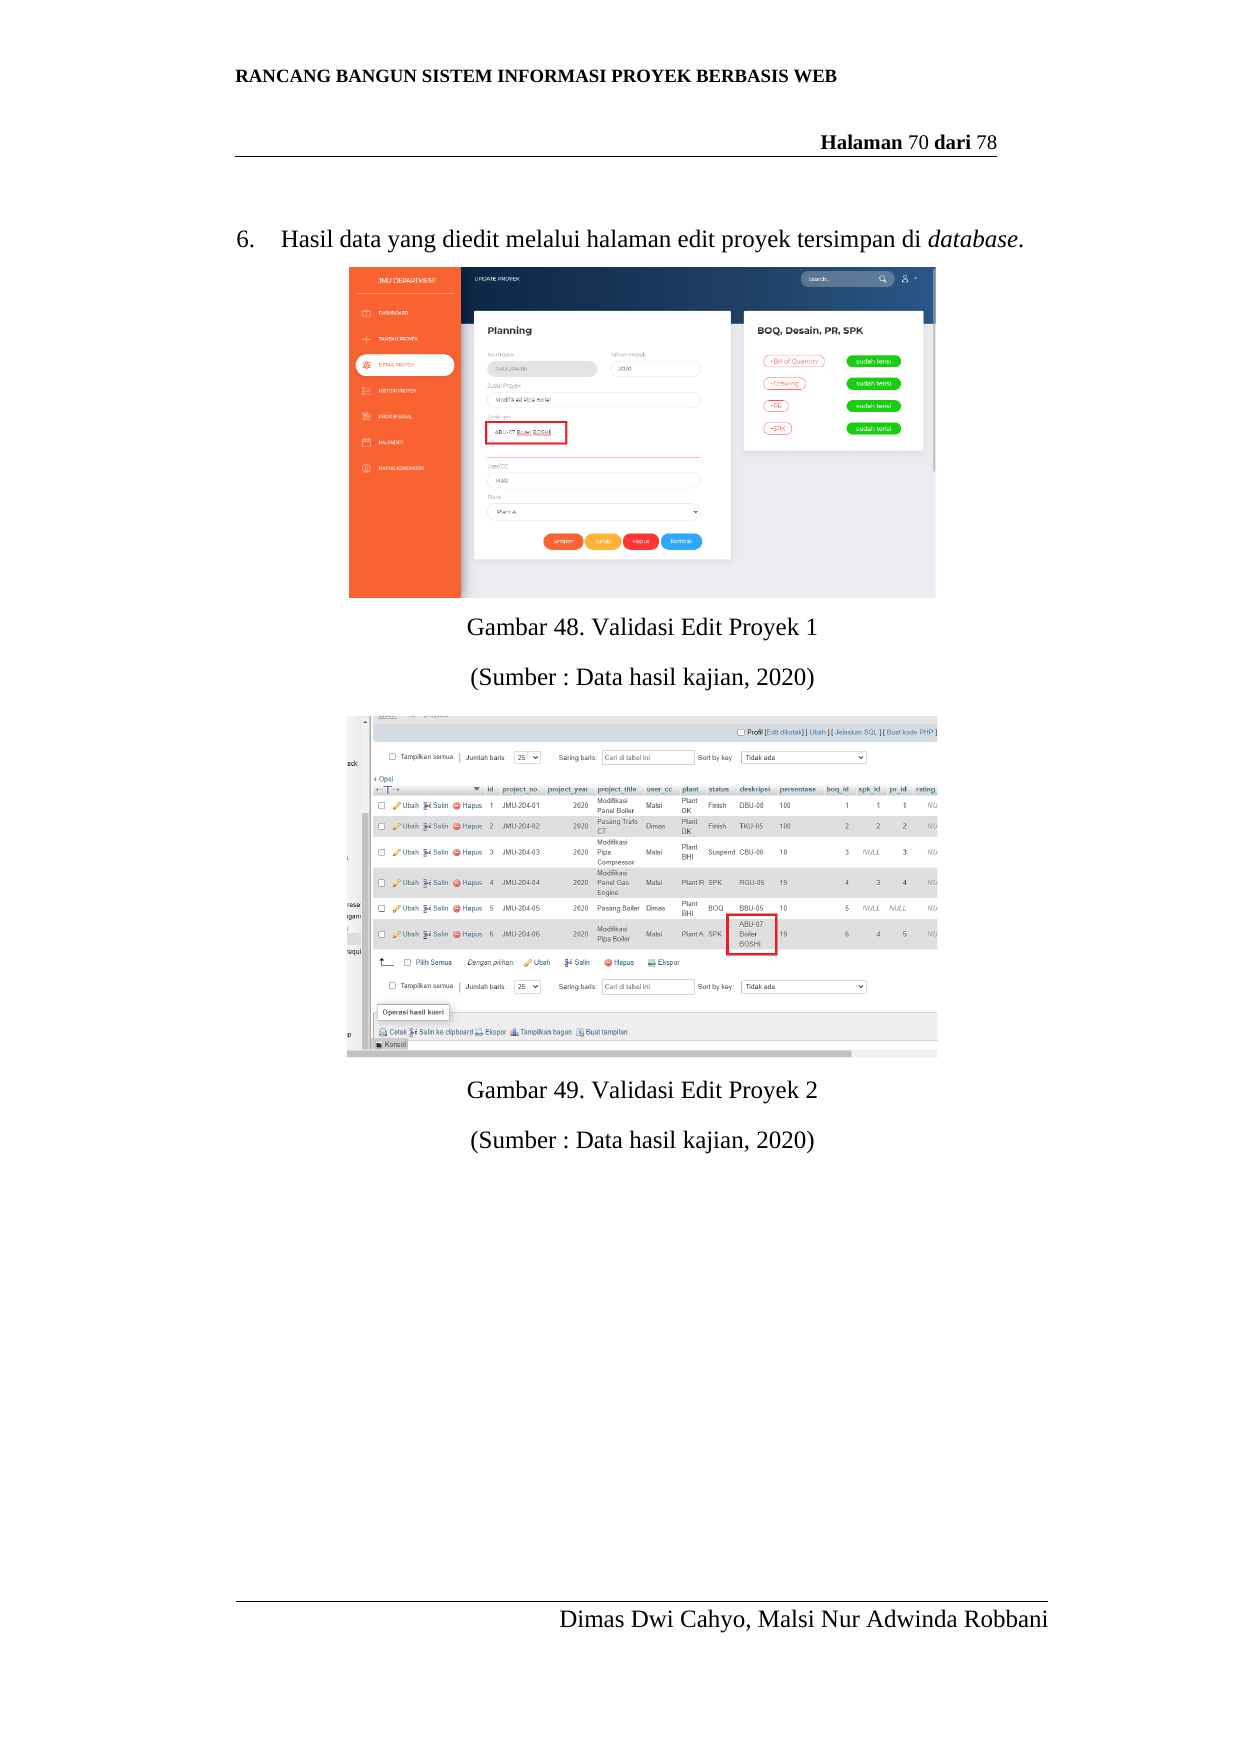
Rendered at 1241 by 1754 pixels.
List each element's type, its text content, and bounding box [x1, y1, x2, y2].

list Hasil data yang diedit melalui halaman edit proyek tersimpan di database. [236, 224, 1048, 253]
text (Sumber : Data hasil kajian, 2020) [236, 662, 1048, 690]
picture [347, 716, 938, 1058]
text (Sumber : Data hasil kajian, 2020) [236, 1125, 1048, 1154]
picture [349, 267, 936, 598]
